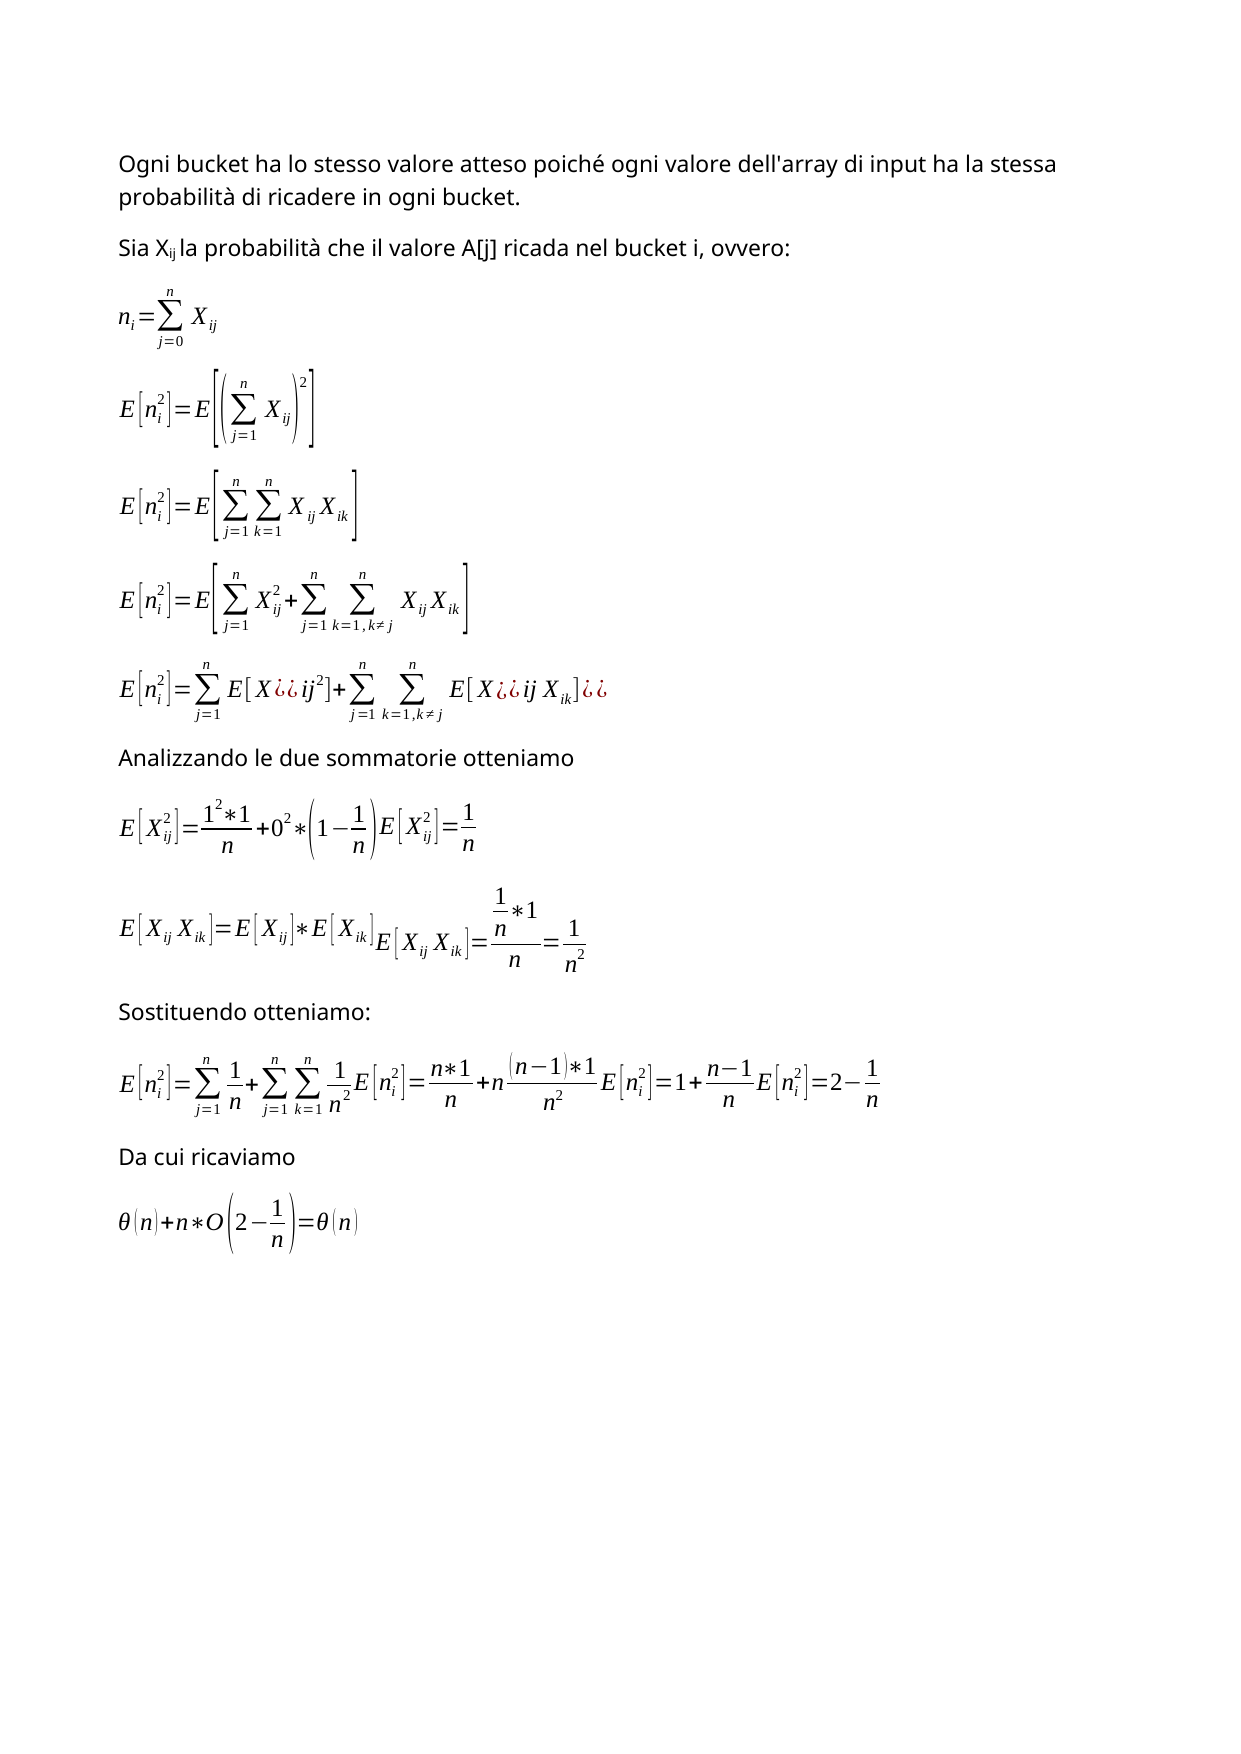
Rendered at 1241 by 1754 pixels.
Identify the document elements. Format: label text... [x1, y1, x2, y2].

text Ogni bucket ha lo stesso valore atteso poiché ogni valore dell'array di input ha la stessa probabilità di ricadere in ogni bucket. [118, 148, 1122, 213]
text Sia Xij la probabilità che il valore A[j] ricada nel bucket i, ovvero: [118, 232, 1122, 263]
text Analizzando le due sommatorie otteniamo [118, 742, 1122, 773]
text Sostituendo otteniamo: [118, 996, 1122, 1027]
text Da cui ricaviamo [118, 1141, 1122, 1172]
